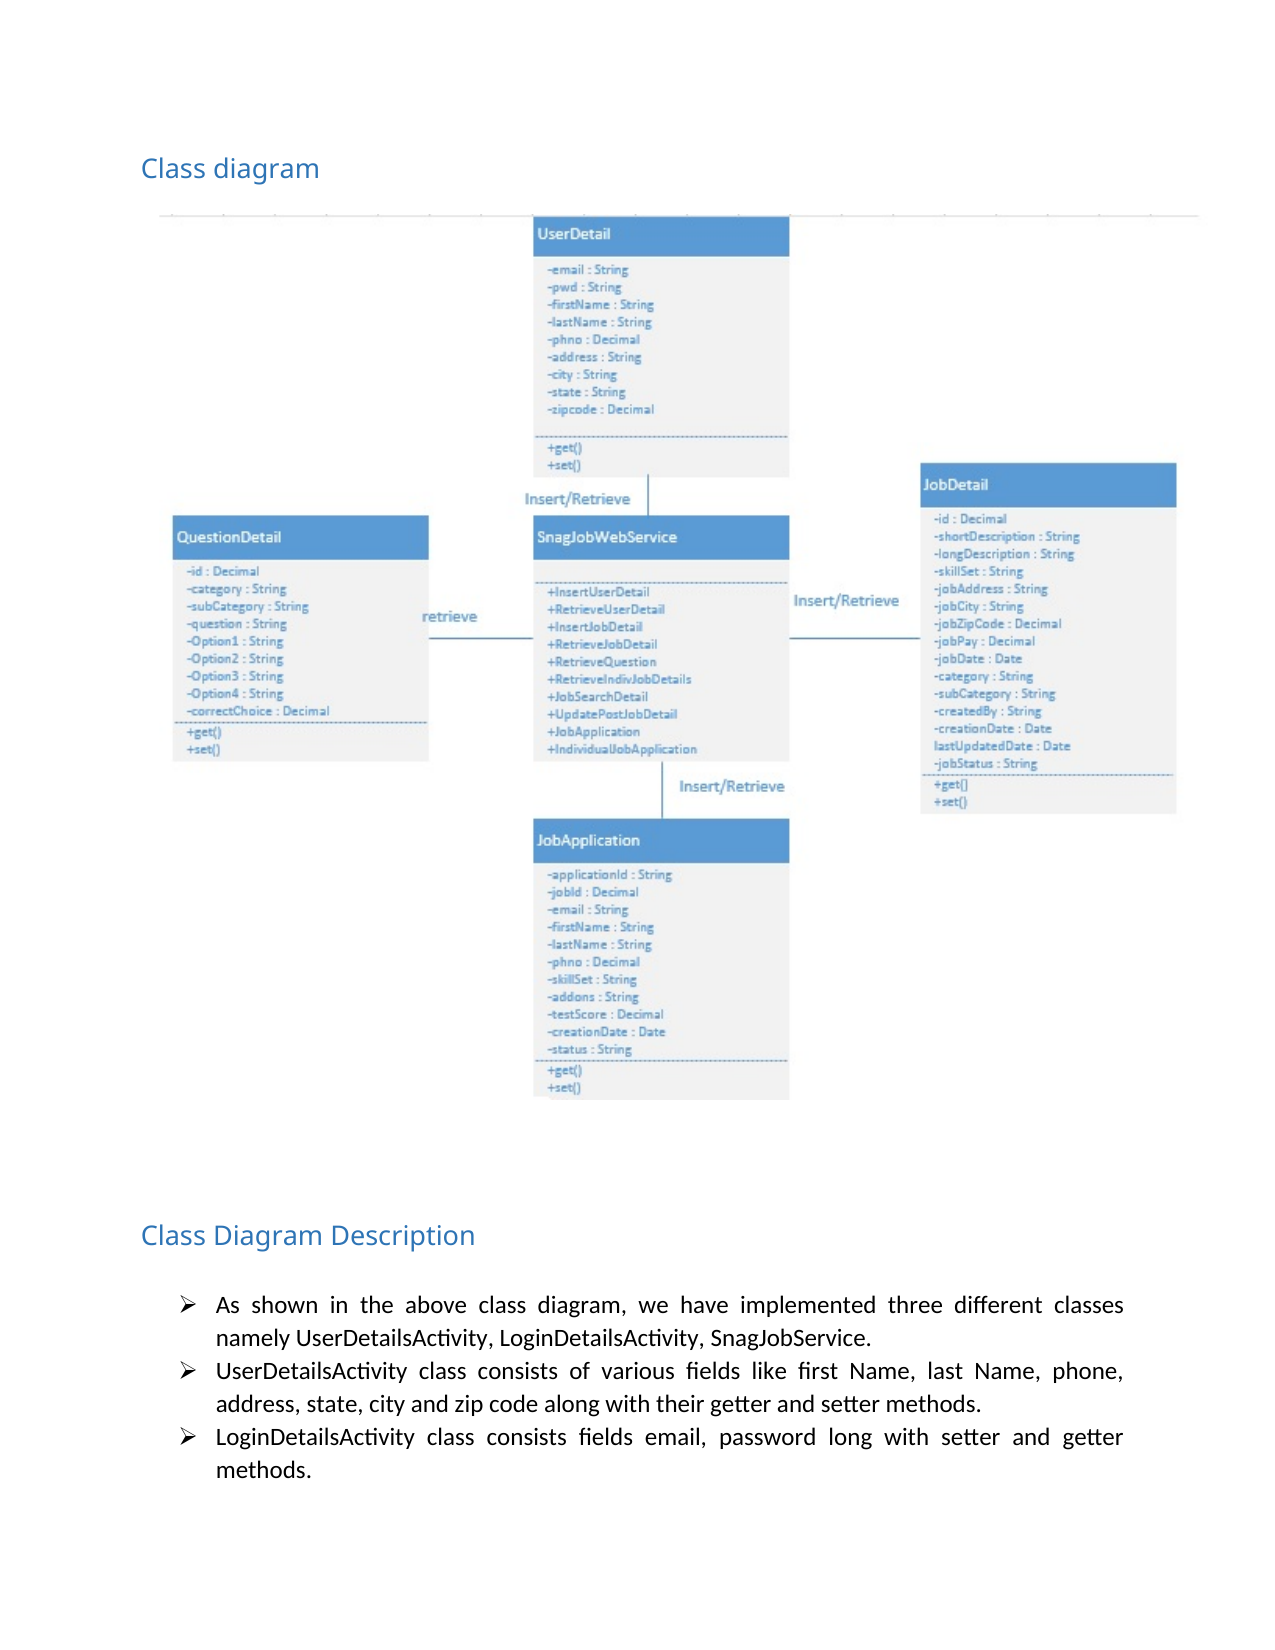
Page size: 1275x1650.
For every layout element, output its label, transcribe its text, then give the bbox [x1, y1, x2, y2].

subtitle Class diagram [141, 150, 1125, 187]
list UserDetailsActivity class consists of various fields like first Name, last Name, phone, address, state, city and zip code along with their getter and setter methods. [178, 1355, 1125, 1419]
subtitle Class Diagram Description [141, 1217, 1125, 1254]
picture [159, 214, 1208, 1100]
list As shown in the above class diagram, we have implemented three different classes namely UserDetailsActivity, LoginDetailsActivity, SnagJobService. [178, 1289, 1125, 1353]
list LoginDetailsActivity class consists fields email, password long with setter and getter methods. [178, 1421, 1125, 1484]
